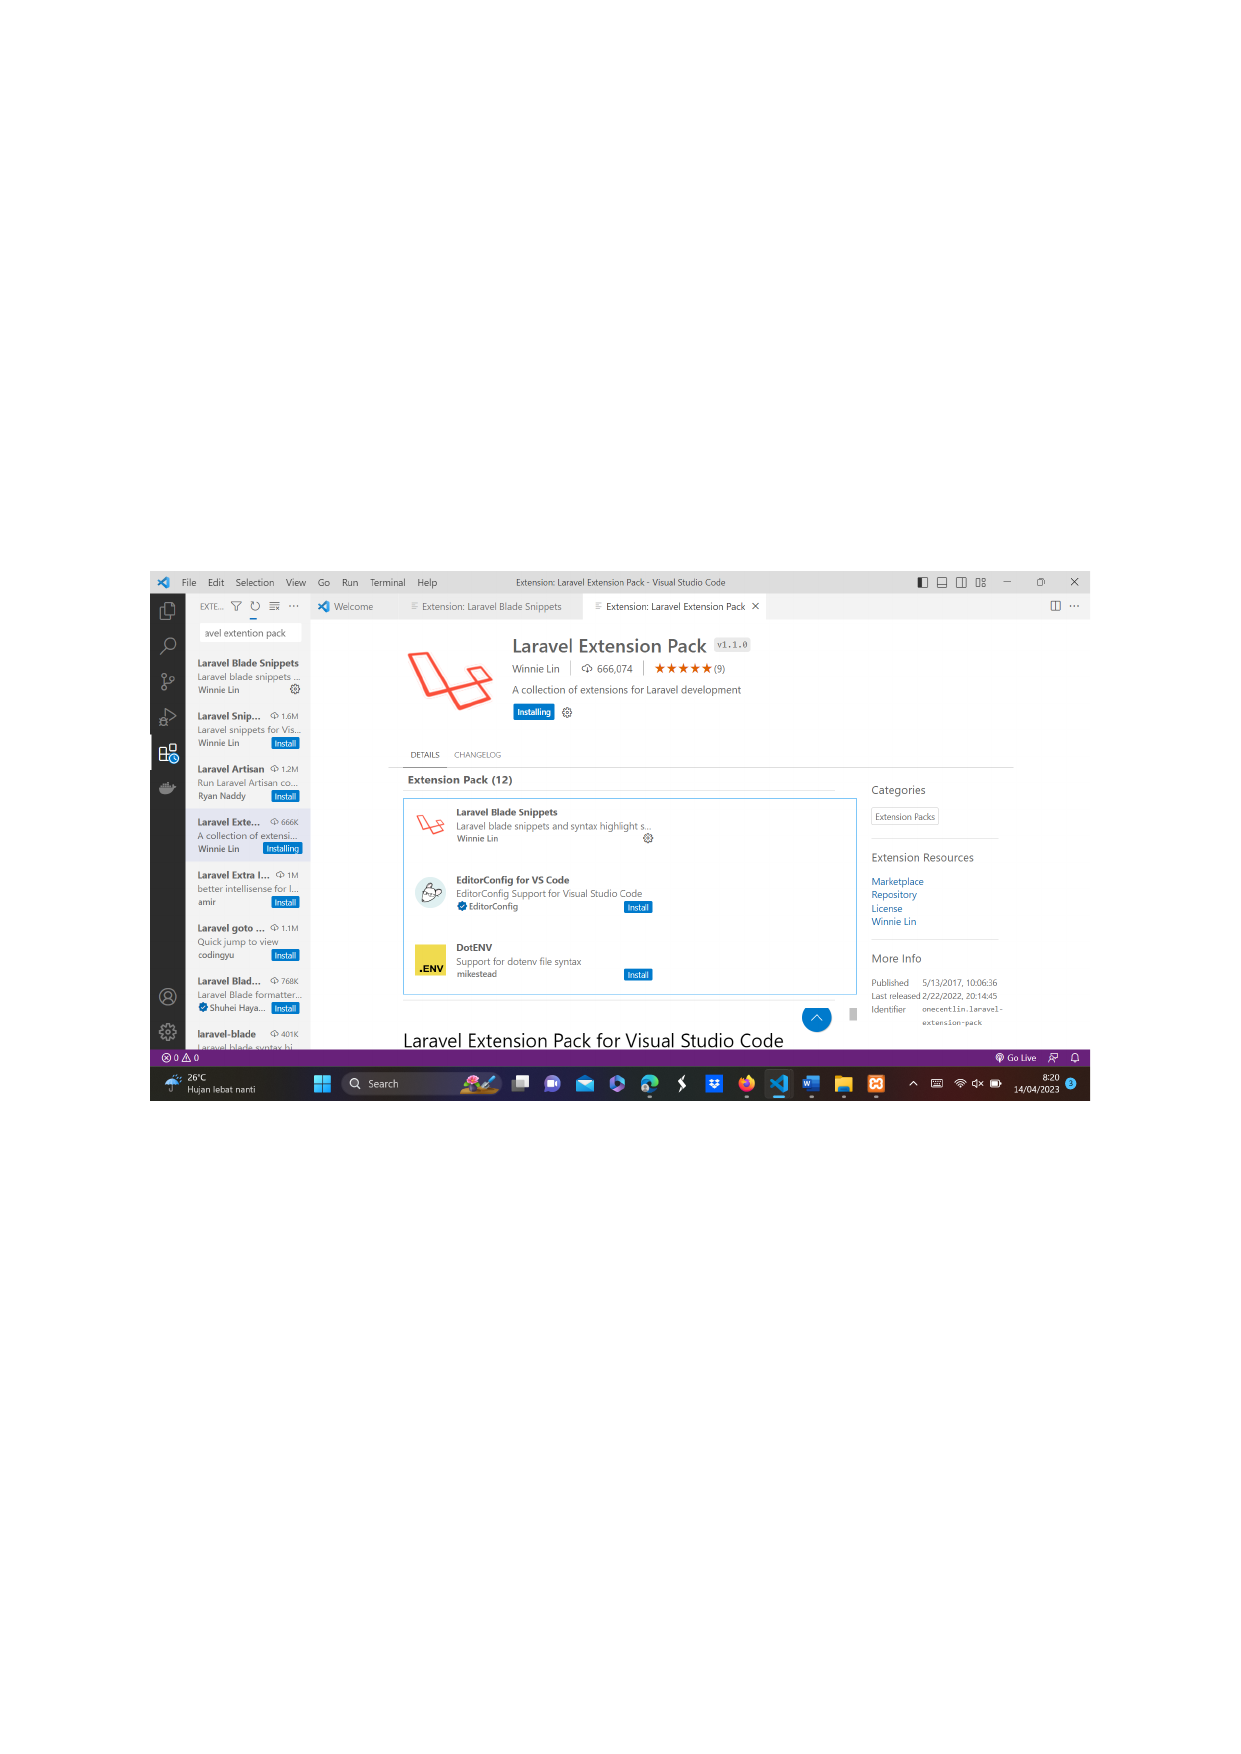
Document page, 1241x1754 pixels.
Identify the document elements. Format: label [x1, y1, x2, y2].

picture [150, 571, 1091, 1101]
